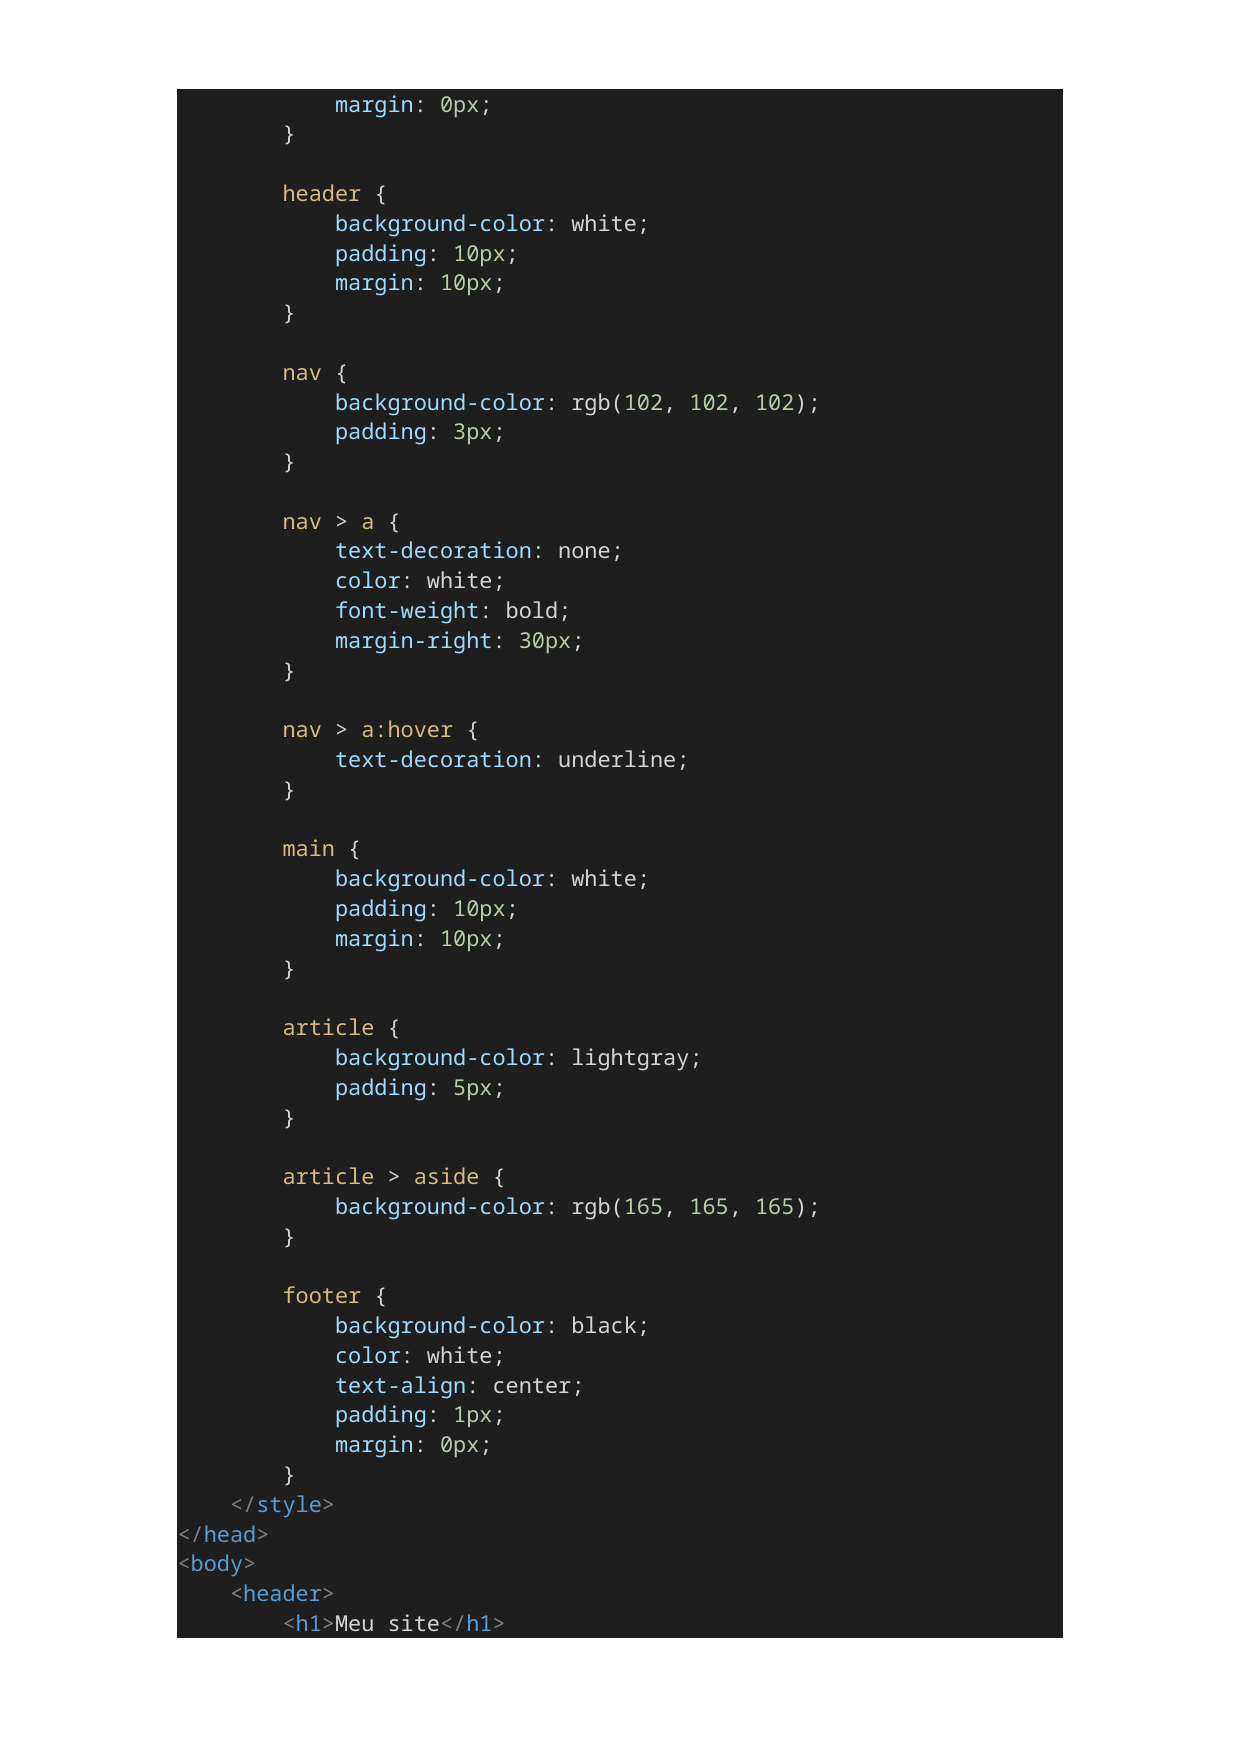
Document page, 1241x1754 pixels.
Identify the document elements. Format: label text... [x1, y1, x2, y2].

text main { [177, 833, 1063, 863]
text background-color: white; [177, 863, 1063, 893]
text } [177, 1102, 1063, 1131]
text background-color: rgb(165, 165, 165); [177, 1191, 1063, 1221]
text } [177, 1221, 1063, 1251]
text } [177, 774, 1063, 804]
text } [177, 446, 1063, 476]
text text-decoration: none; [177, 536, 1063, 565]
text } [177, 655, 1063, 684]
text padding: 1px; [177, 1399, 1063, 1429]
text background-color: rgb(102, 102, 102); [177, 387, 1063, 416]
text <body> [177, 1548, 1063, 1578]
text } [177, 118, 1063, 148]
text background-color: lightgray; [177, 1042, 1063, 1072]
text background-color: black; [177, 1310, 1063, 1340]
text padding: 10px; [177, 238, 1063, 267]
text margin: 0px; [177, 89, 1063, 118]
text margin: 10px; [177, 267, 1063, 297]
text margin: 10px; [177, 923, 1063, 953]
text margin-right: 30px; [177, 625, 1063, 655]
text padding: 10px; [177, 893, 1063, 923]
text } [177, 953, 1063, 982]
text color: white; [177, 1340, 1063, 1370]
text article { [177, 1012, 1063, 1042]
text footer { [177, 1280, 1063, 1310]
text nav { [177, 357, 1063, 387]
text font-weight: bold; [177, 595, 1063, 625]
text text-decoration: underline; [177, 744, 1063, 774]
text padding: 5px; [177, 1072, 1063, 1102]
text nav > a:hover { [177, 714, 1063, 744]
text nav > a { [177, 506, 1063, 536]
text background-color: white; [177, 208, 1063, 238]
text <h1>Meu site</h1> [177, 1608, 1063, 1638]
text article > aside { [177, 1161, 1063, 1191]
text text-align: center; [177, 1370, 1063, 1399]
text margin: 0px; [177, 1429, 1063, 1459]
text } [177, 1459, 1063, 1489]
text } [177, 297, 1063, 327]
text <header> [177, 1578, 1063, 1608]
text header { [177, 178, 1063, 208]
text </style> [177, 1489, 1063, 1519]
text padding: 3px; [177, 416, 1063, 446]
text </head> [177, 1519, 1063, 1548]
text color: white; [177, 565, 1063, 595]
